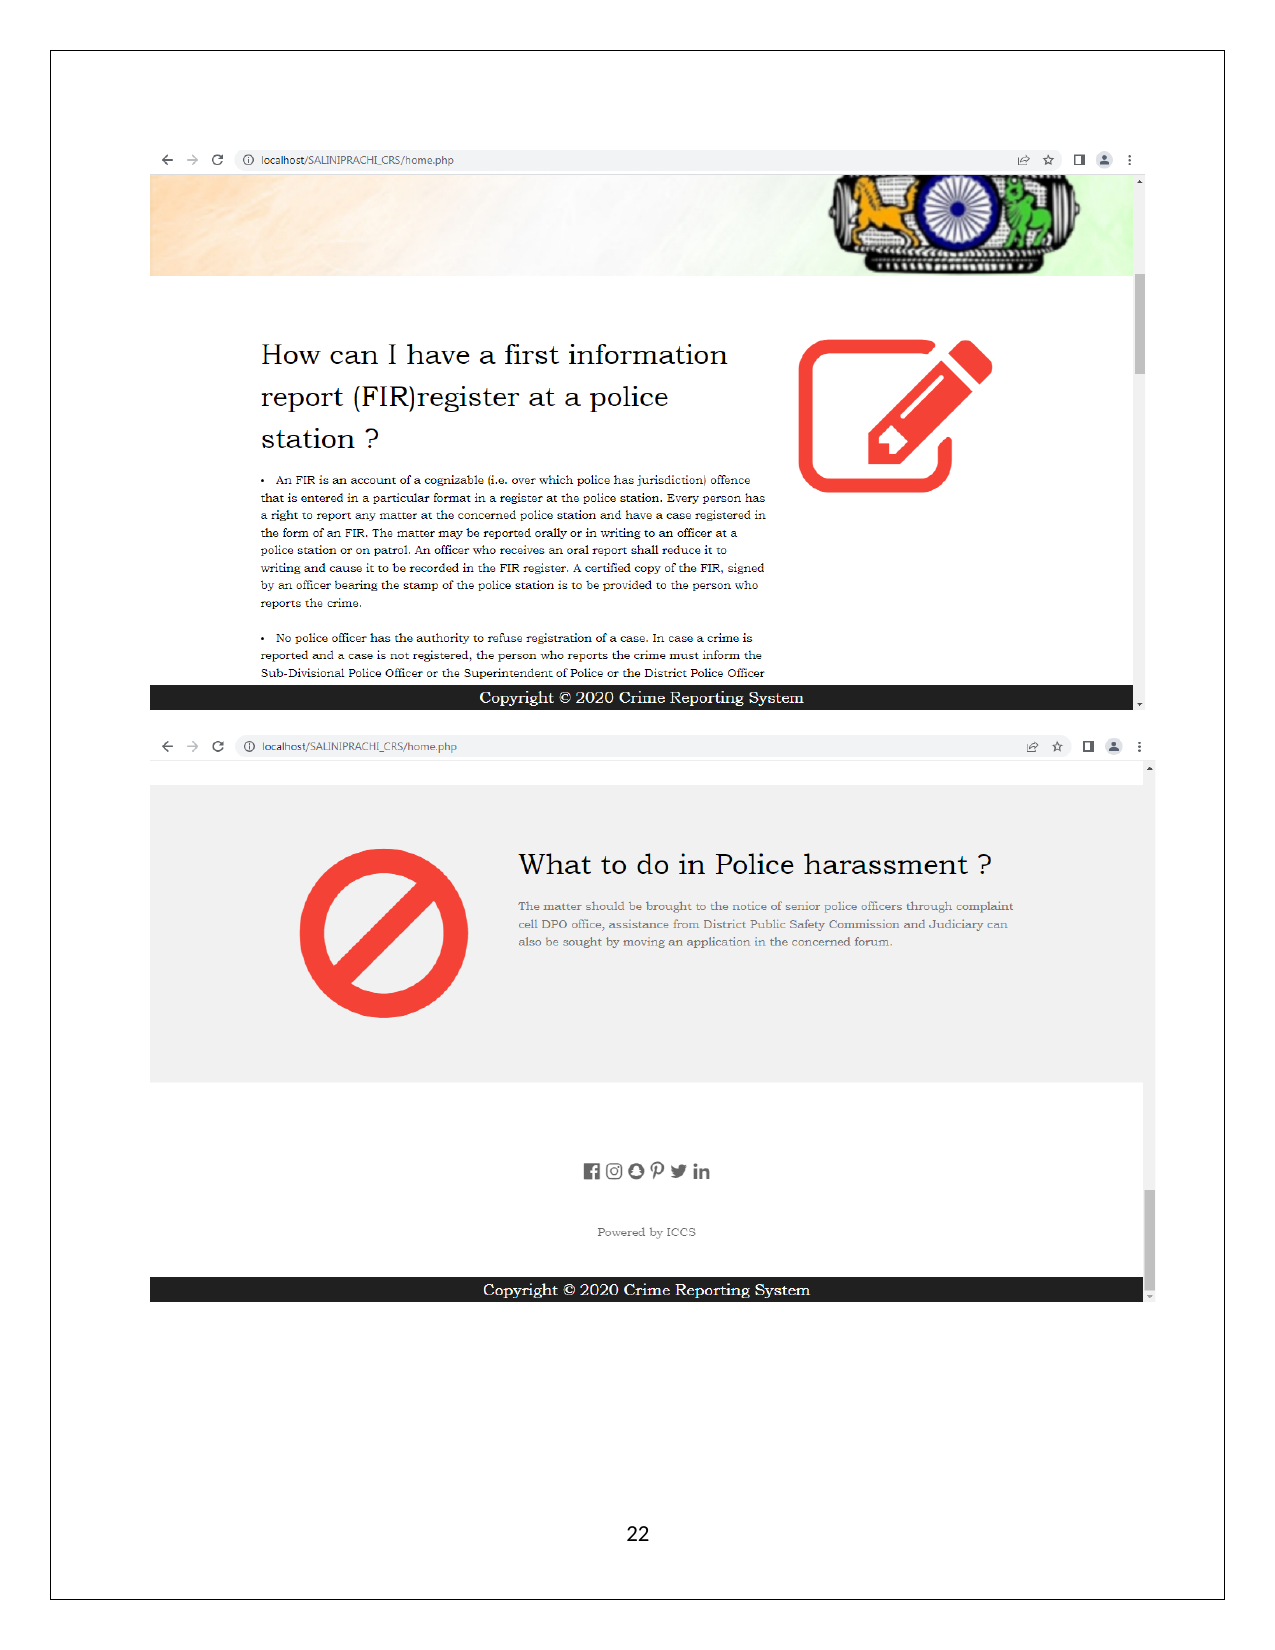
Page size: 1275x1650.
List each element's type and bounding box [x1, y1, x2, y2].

picture [150, 734, 1156, 1302]
picture [150, 150, 1146, 710]
